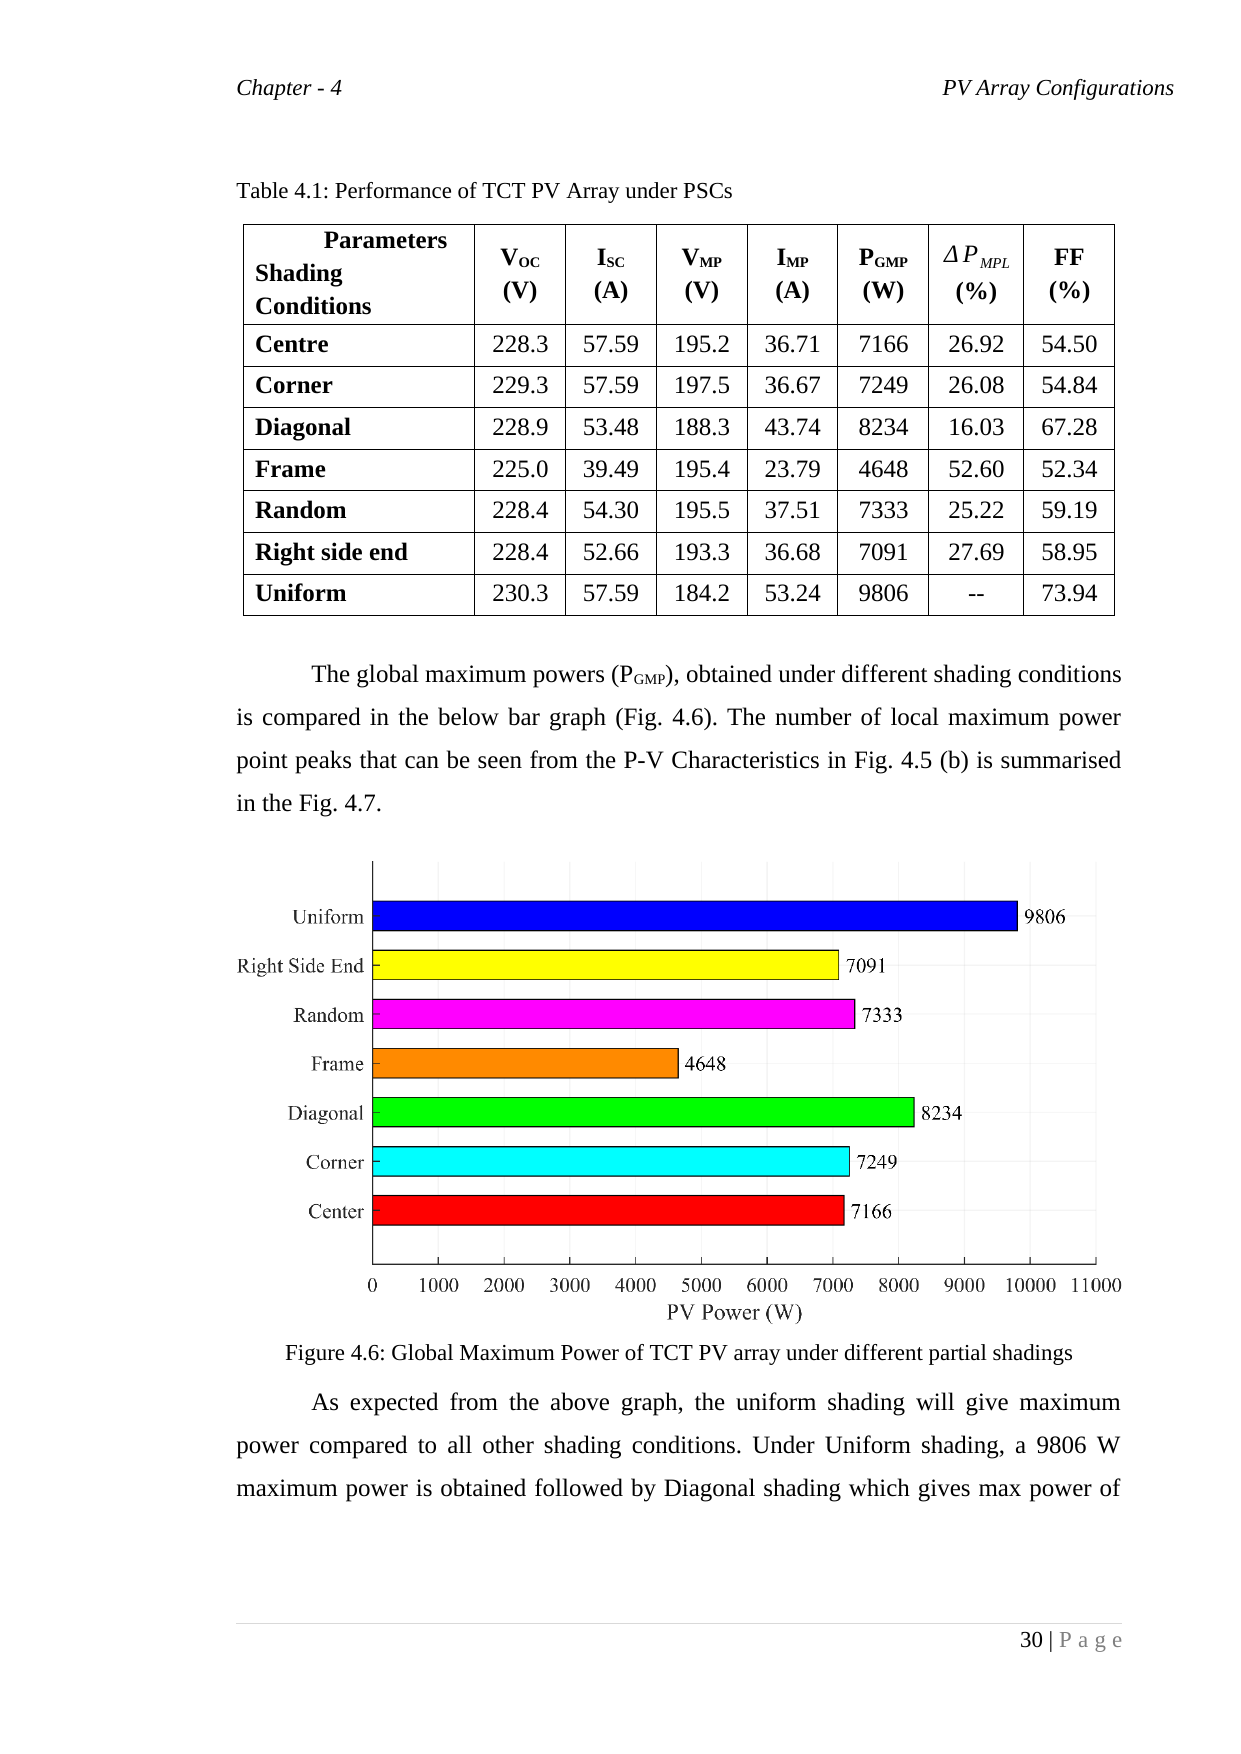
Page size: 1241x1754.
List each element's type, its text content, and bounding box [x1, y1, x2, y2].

table_cell 36.67 [748, 367, 837, 407]
table_header (%) [929, 225, 1023, 324]
table_cell 228.4 [475, 491, 565, 532]
table_cell Centre [244, 325, 474, 366]
table_cell 52.60 [929, 450, 1023, 490]
table_cell 26.08 [929, 367, 1023, 407]
table_cell 197.5 [657, 367, 747, 407]
table_cell 228.9 [475, 408, 565, 449]
table_cell 7333 [838, 491, 928, 532]
table_cell 37.51 [748, 491, 837, 532]
table_header PGMP (W) [838, 225, 928, 324]
table_header IMP (A) [748, 225, 837, 324]
table_cell 52.66 [566, 533, 656, 573]
table_cell 4648 [838, 450, 928, 490]
table_cell 58.95 [1024, 533, 1114, 573]
table_cell Corner [244, 367, 474, 407]
text Figure 4.6: Global Maximum Power of TCT PV array under different partial shadings [236, 1339, 1122, 1366]
table_cell 36.68 [748, 533, 837, 573]
table_cell Random [244, 491, 474, 532]
table_cell 195.5 [657, 491, 747, 532]
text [236, 1387, 1122, 1502]
table_cell 193.3 [657, 533, 747, 573]
table_cell 188.3 [657, 408, 747, 449]
table_cell Right side end [244, 533, 474, 573]
table_cell 7249 [838, 367, 928, 407]
table_cell 9806 [838, 575, 928, 615]
table_cell 54.30 [566, 491, 656, 532]
table_cell 73.94 [1024, 575, 1114, 615]
table_cell 53.24 [748, 575, 837, 615]
table_cell 54.84 [1024, 367, 1114, 407]
table_header Parameters Shading Conditions [244, 225, 474, 324]
table_cell 57.59 [566, 575, 656, 615]
text Table 4.1: Performance of TCT PV Array under PSCs [236, 177, 1122, 203]
table_cell 16.03 [929, 408, 1023, 449]
table_cell 228.4 [475, 533, 565, 573]
table_cell 228.3 [475, 325, 565, 366]
table_cell 25.22 [929, 491, 1023, 532]
table_cell 7091 [838, 533, 928, 573]
table_cell 57.59 [566, 367, 656, 407]
table_cell 195.4 [657, 450, 747, 490]
text The global maximum powers (PGMP), obtained under different shading conditions is compared in the below bar graph (Fig. 4.6). The number of local maximum power point peaks that can be seen from the P-V Characteristics in Fig. 4.5 (b) is summarised in the Fig. 4.7. [236, 659, 1122, 817]
table_header VMP (V) [657, 225, 747, 324]
table_header VOC (V) [475, 225, 565, 324]
table_header ISC (A) [566, 225, 656, 324]
table_cell 54.50 [1024, 325, 1114, 366]
table_cell 230.3 [475, 575, 565, 615]
table_cell Uniform [244, 575, 474, 615]
table_cell 53.48 [566, 408, 656, 449]
table_cell 52.34 [1024, 450, 1114, 490]
table_cell 27.69 [929, 533, 1023, 573]
table_cell 59.19 [1024, 491, 1114, 532]
table_cell 8234 [838, 408, 928, 449]
table_header FF (%) [1024, 225, 1114, 324]
picture [236, 852, 1122, 1326]
table_cell 184.2 [657, 575, 747, 615]
table_cell 43.74 [748, 408, 837, 449]
table_cell 26.92 [929, 325, 1023, 366]
table_cell 229.3 [475, 367, 565, 407]
table_cell 195.2 [657, 325, 747, 366]
table_cell 67.28 [1024, 408, 1114, 449]
table_cell 225.0 [475, 450, 565, 490]
table_cell 57.59 [566, 325, 656, 366]
table_cell Diagonal [244, 408, 474, 449]
table_cell -- [929, 575, 1023, 615]
table_cell 23.79 [748, 450, 837, 490]
table_cell 36.71 [748, 325, 837, 366]
table_cell Frame [244, 450, 474, 490]
table_cell 39.49 [566, 450, 656, 490]
table_cell 7166 [838, 325, 928, 366]
